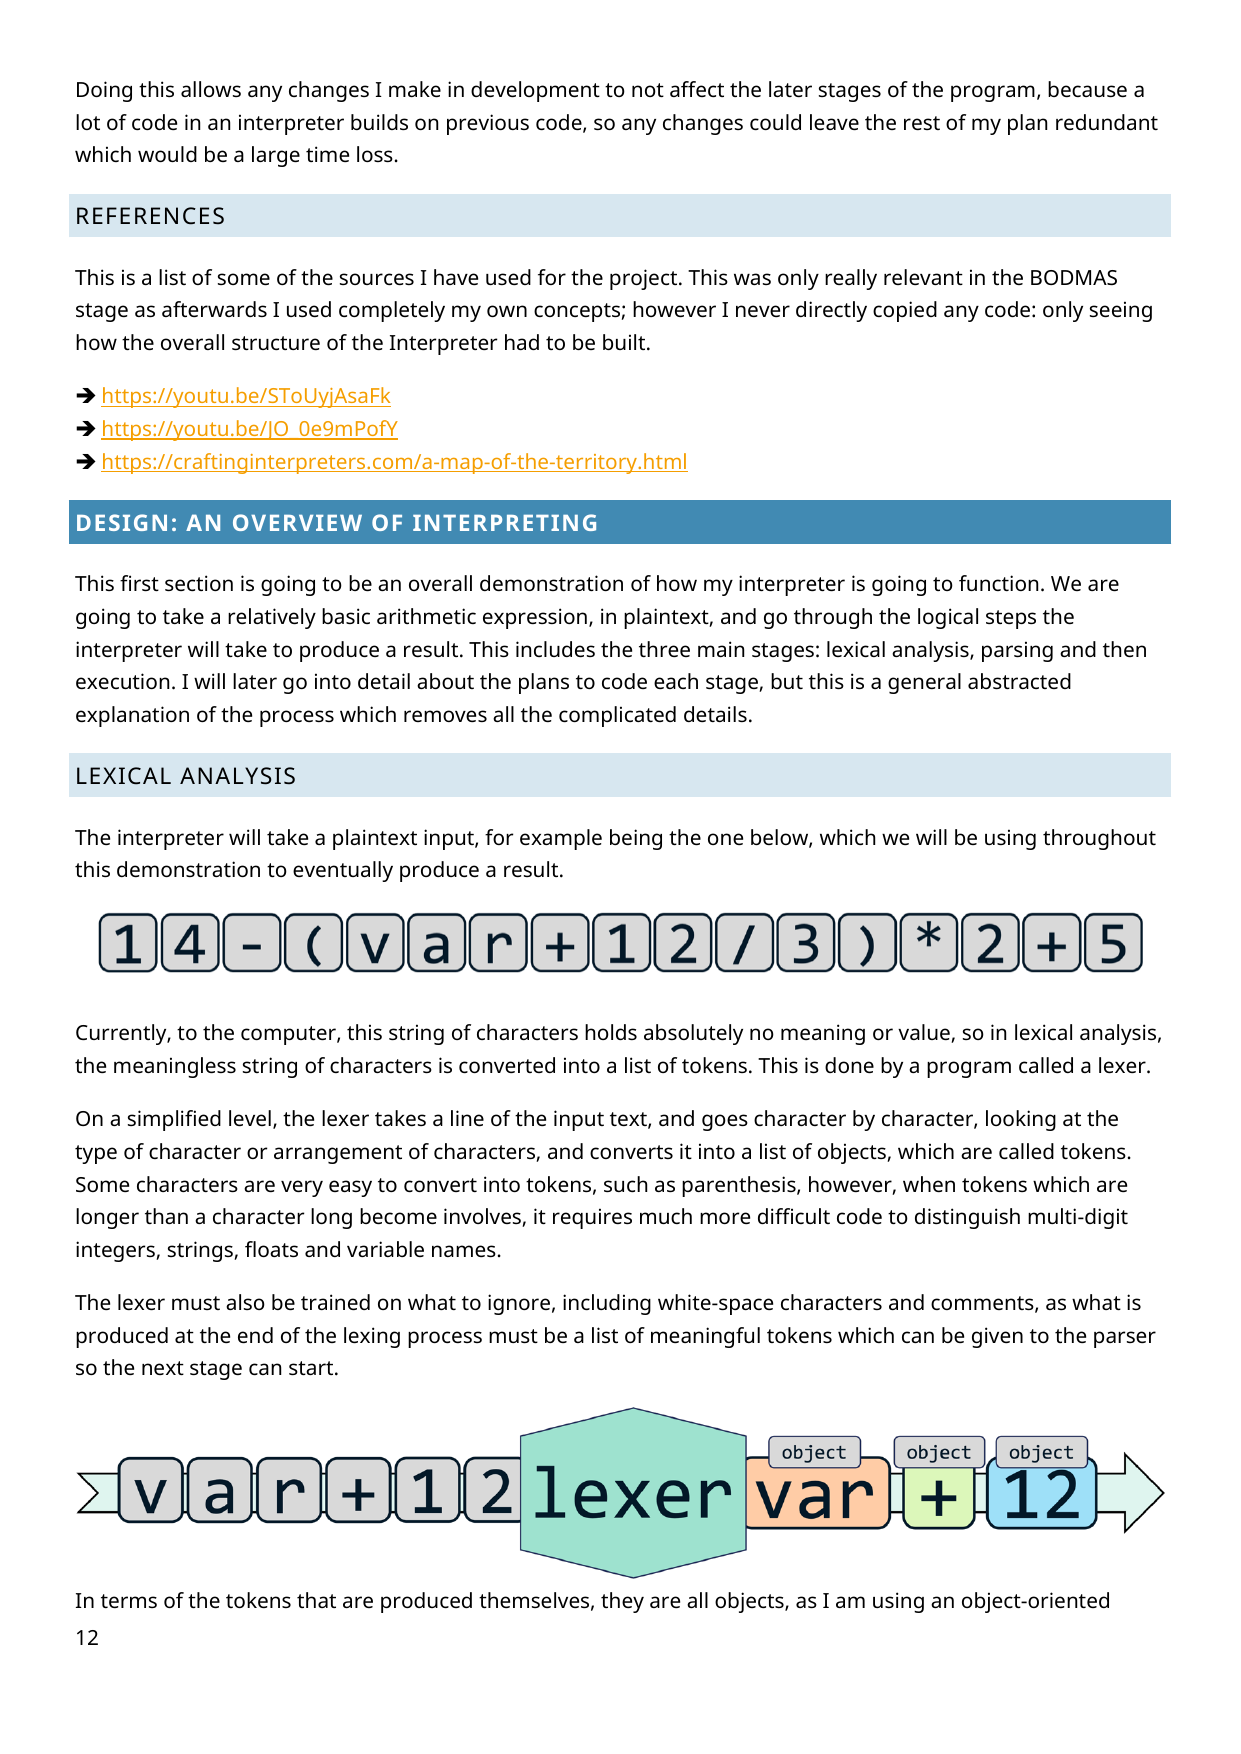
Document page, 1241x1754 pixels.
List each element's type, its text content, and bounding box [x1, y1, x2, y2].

text The interpreter will take a plaintext input, for example being the one below, which we will be using throughout this demonstration to eventually produce a result.Currently, to the computer, this string of characters holds absolutely no meaning or value, so in lexical analysis, the meaningless string of characters is converted into a list of tokens. This is done by a program called a lexer. [75, 1015, 1165, 1079]
text The lexer must also be trained on what to ignore, including white-space characters and comments, as what is produced at the end of the lexing process must be a list of meaningful tokens which can be given to the parser so the next stage can start. [75, 1288, 1165, 1382]
text This is a list of some of the sources I have used for the project. This was only really relevant in the BODMAS stage as afterwards I used completely my own concepts; however I never directly copied any code: only seeing how the overall structure of the Interpreter had to be built. [75, 263, 1165, 357]
text Doing this allows any changes I make in development to not affect the later stages of the program, because a lot of code in an interpreter builds on previous code, so any changes could leave the rest of my plan redundant which would be a large time loss. [75, 75, 1165, 169]
picture [75, 1407, 1166, 1583]
text This first section is going to be an overall demonstration of how my interpreter is going to function. We are going to take a relatively basic arithmetic expression, in plaintext, and go through the logical steps the interpreter will take to produce a result. This includes the three main stages: lexical analysis, parsing and then execution. I will later go into detail about the plans to code each stage, but this is a general abstracted explanation of the process which removes all the complicated details. [75, 569, 1165, 728]
subtitle Lexical Analysis [75, 760, 1165, 791]
subtitle References [75, 200, 1165, 231]
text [75, 1583, 1165, 1615]
text https://youtu.be/SToUyjAsaFk https://youtu.be/JO_0e9mPofY https://craftinginterpreters.com/a-map-of-the-territory.html [75, 382, 1165, 475]
picture [75, 887, 1166, 1015]
text The interpreter will take a plaintext input, for example being the one below, which we will be using throughout this demonstration to eventually produce a result.Currently, to the computer, this string of characters holds absolutely no meaning or value, so in lexical analysis, the meaningless string of characters is converted into a list of tokens. This is done by a program called a lexer. [75, 823, 1165, 887]
subtitle design: An overview of interpreting [75, 506, 1165, 538]
text On a simplified level, the lexer takes a line of the input text, and goes character by character, looking at the type of character or arrangement of characters, and converts it into a list of objects, which are called tokens. Some characters are very easy to convert into tokens, such as parenthesis, however, when tokens which are longer than a character long become involves, it requires much more difficult code to distinguish multi-digit integers, strings, floats and variable names. [75, 1104, 1165, 1263]
